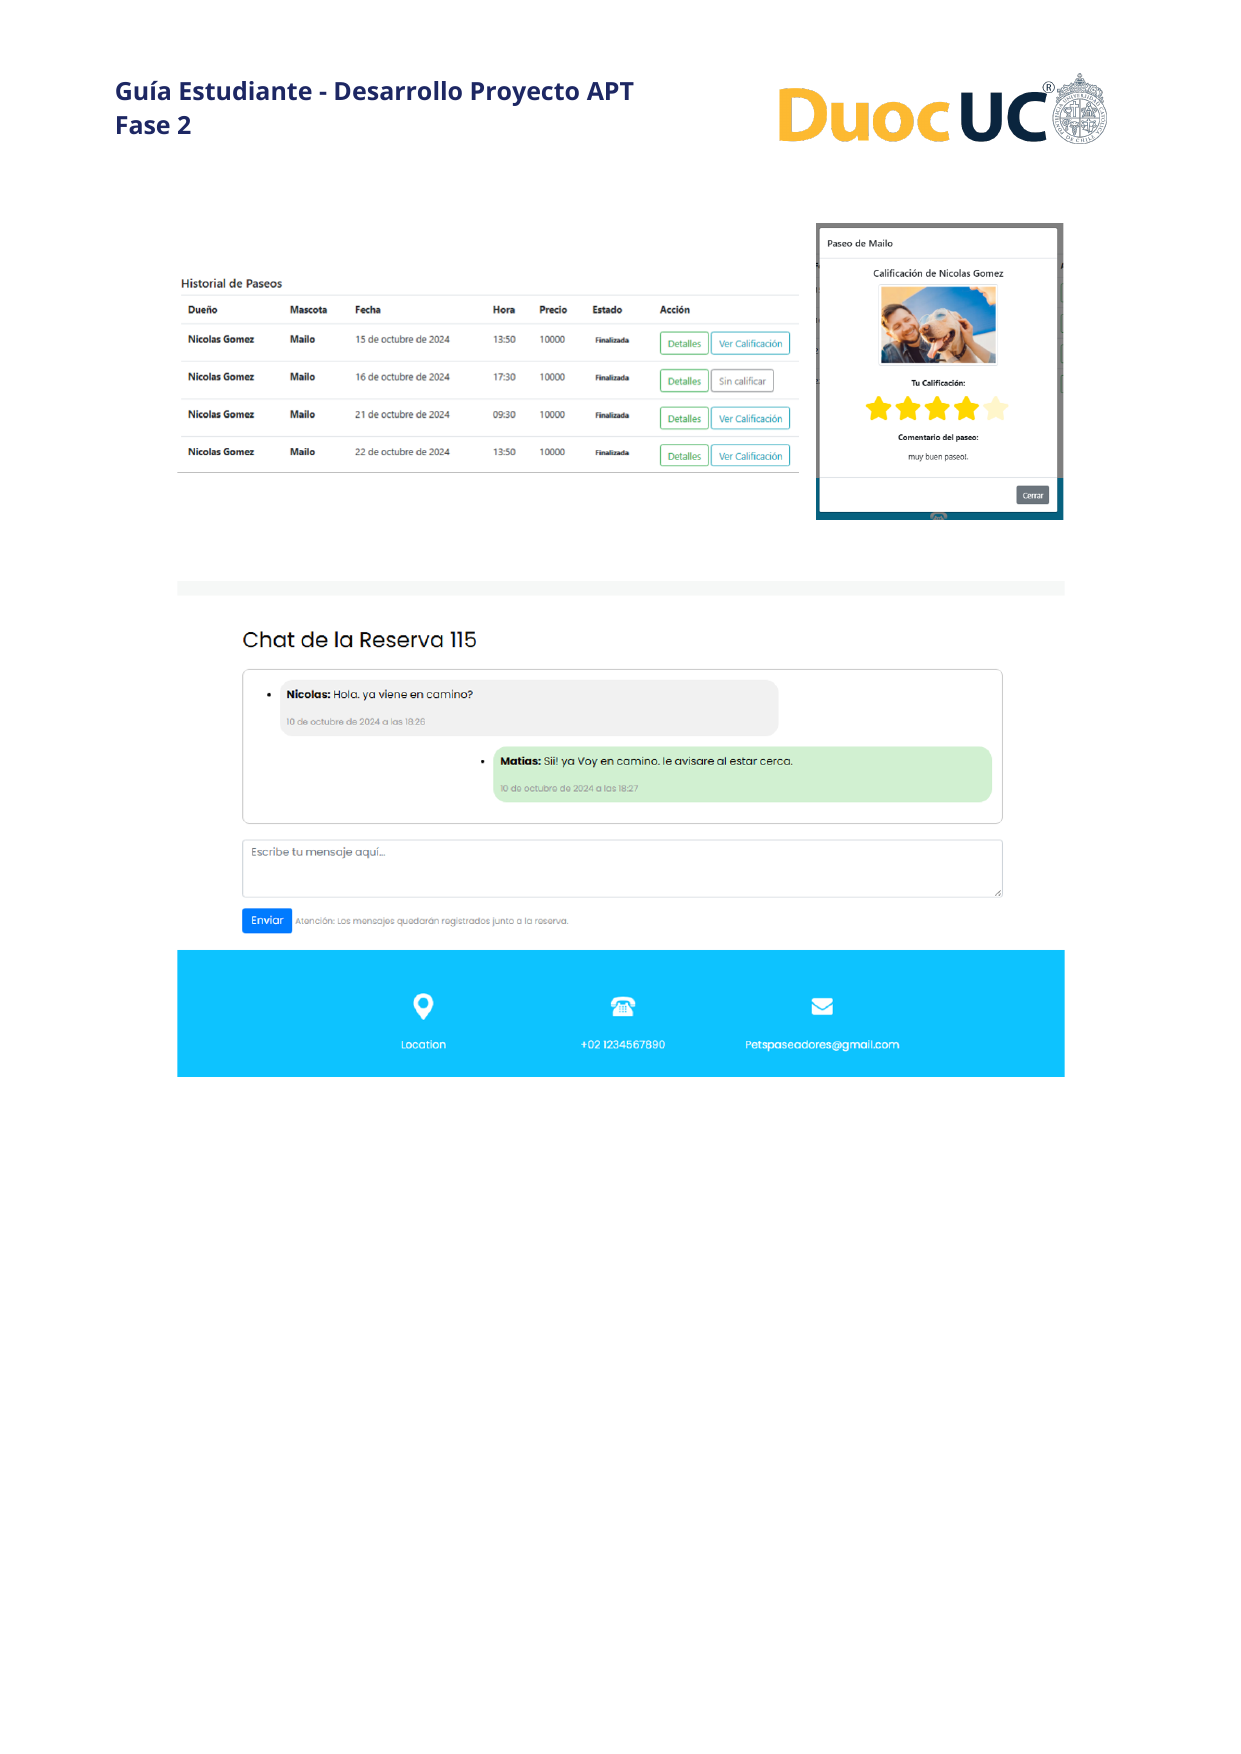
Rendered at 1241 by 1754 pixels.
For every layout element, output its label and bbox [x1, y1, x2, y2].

picture [177, 223, 1064, 520]
picture [611, 997, 635, 1016]
picture [820, 1042, 844, 1050]
picture [812, 998, 832, 1014]
picture [779, 73, 1107, 144]
picture [780, 1043, 796, 1048]
picture [414, 994, 433, 1019]
picture [763, 1043, 770, 1051]
picture [859, 1043, 869, 1048]
picture [750, 1042, 760, 1047]
picture [177, 581, 1065, 949]
